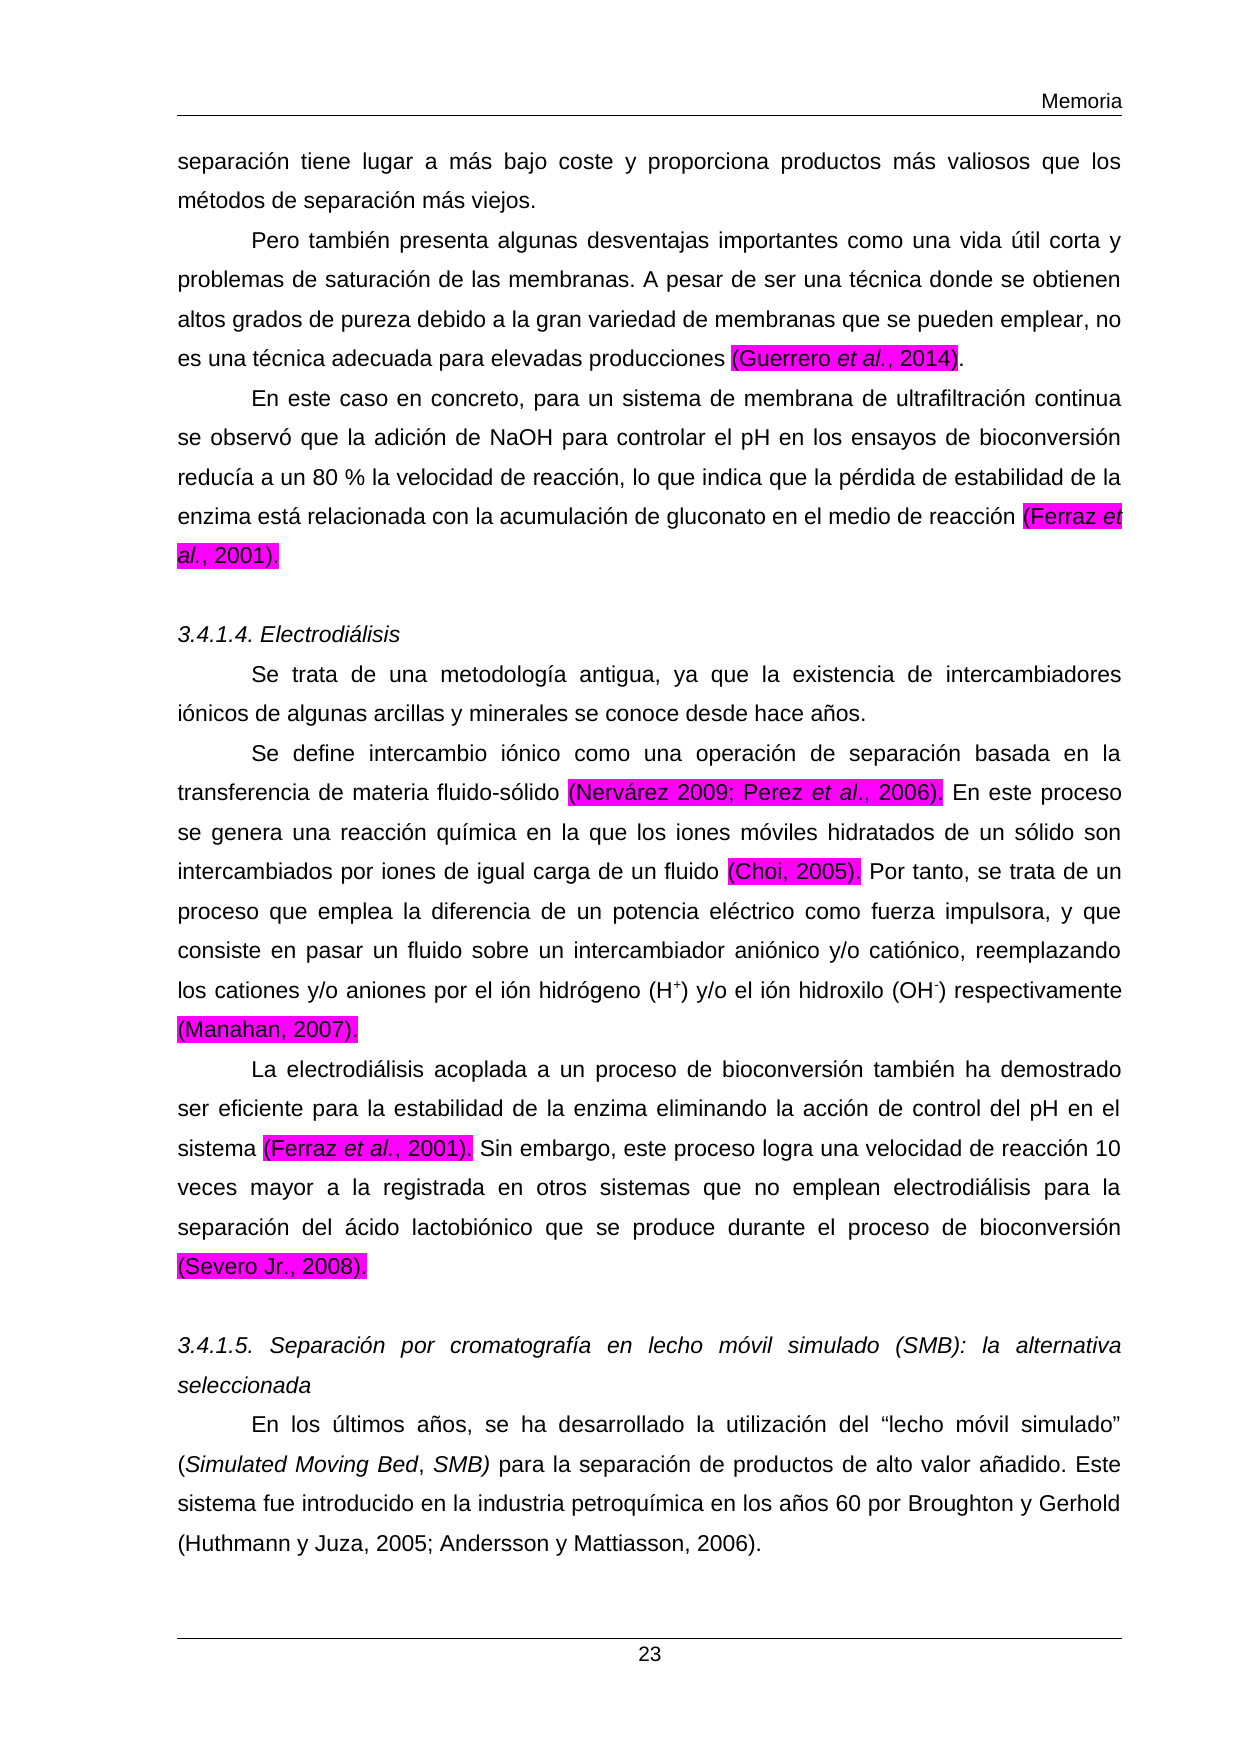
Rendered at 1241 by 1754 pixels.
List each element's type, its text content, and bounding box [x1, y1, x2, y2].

text La electrodiálisis acoplada a un proceso de bioconversión también ha demostrado ser eficiente para la estabilidad de la enzima eliminando la acción de control del pH en el sistema (Ferraz et al., 2001). Sin embargo, este proceso logra una velocidad de reacción 10 veces mayor a la registrada en otros sistemas que no emplean electrodiálisis para la separación del ácido lactobiónico que se produce durante el proceso de bioconversión (Severo Jr., 2008). [177, 1056, 1122, 1279]
text Se define intercambio iónico como una operación de separación basada en la transferencia de materia fluido-sólido (Nervárez 2009; Perez et al., 2006). En este proceso se genera una reacción química en la que los iones móviles hidratados de un sólido son intercambiados por iones de igual carga de un fluido (Choi, 2005). Por tanto, se trata de un proceso que emplea la diferencia de un potencia eléctrico como fuerza impulsora, y que consiste en pasar un fluido sobre un intercambiador aniónico y/o catiónico, reemplazando los cationes y/o aniones por el ión hidrógeno (H+) y/o el ión hidroxilo (OH-) respectivamente (Manahan, 2007). [177, 740, 1122, 1043]
text Pero también presenta algunas desventajas importantes como una vida útil corta y problemas de saturación de las membranas. A pesar de ser una técnica donde se obtienen altos grados de pureza debido a la gran variedad de membranas que se pueden emplear, no es una técnica adecuada para elevadas producciones (Guerrero et al., 2014). [177, 227, 1122, 371]
text 3.4.1.5. Separación por cromatografía en lecho móvil simulado (SMB): la alternativa seleccionada [177, 1332, 1122, 1398]
text En este caso en concreto, para un sistema de membrana de ultrafiltración continua se observó que la adición de NaOH para controlar el pH en los ensayos de bioconversión reducía a un 80 % la velocidad de reacción, lo que indica que la pérdida de estabilidad de la enzima está relacionada con la acumulación de gluconato en el medio de reacción (Ferraz et al., 2001). [177, 384, 1122, 569]
text 3.4.1.4. Electrodiálisis [177, 621, 1122, 648]
text separación tiene lugar a más bajo coste y proporciona productos más valiosos que los métodos de separación más viejos. [177, 148, 1122, 213]
text Se trata de una metodología antigua, ya que la existencia de intercambiadores iónicos de algunas arcillas y minerales se conoce desde hace años. [177, 661, 1122, 727]
text En los últimos años, se ha desarrollado la utilización del “lecho móvil simulado” (Simulated Moving Bed, SMB) para la separación de productos de alto valor añadido. Este sistema fue introducido en la industria petroquímica en los años 60 por Broughton y Gerhold (Huthmann y Juza, 2005; Andersson y Mattiasson, 2006). [177, 1411, 1122, 1556]
